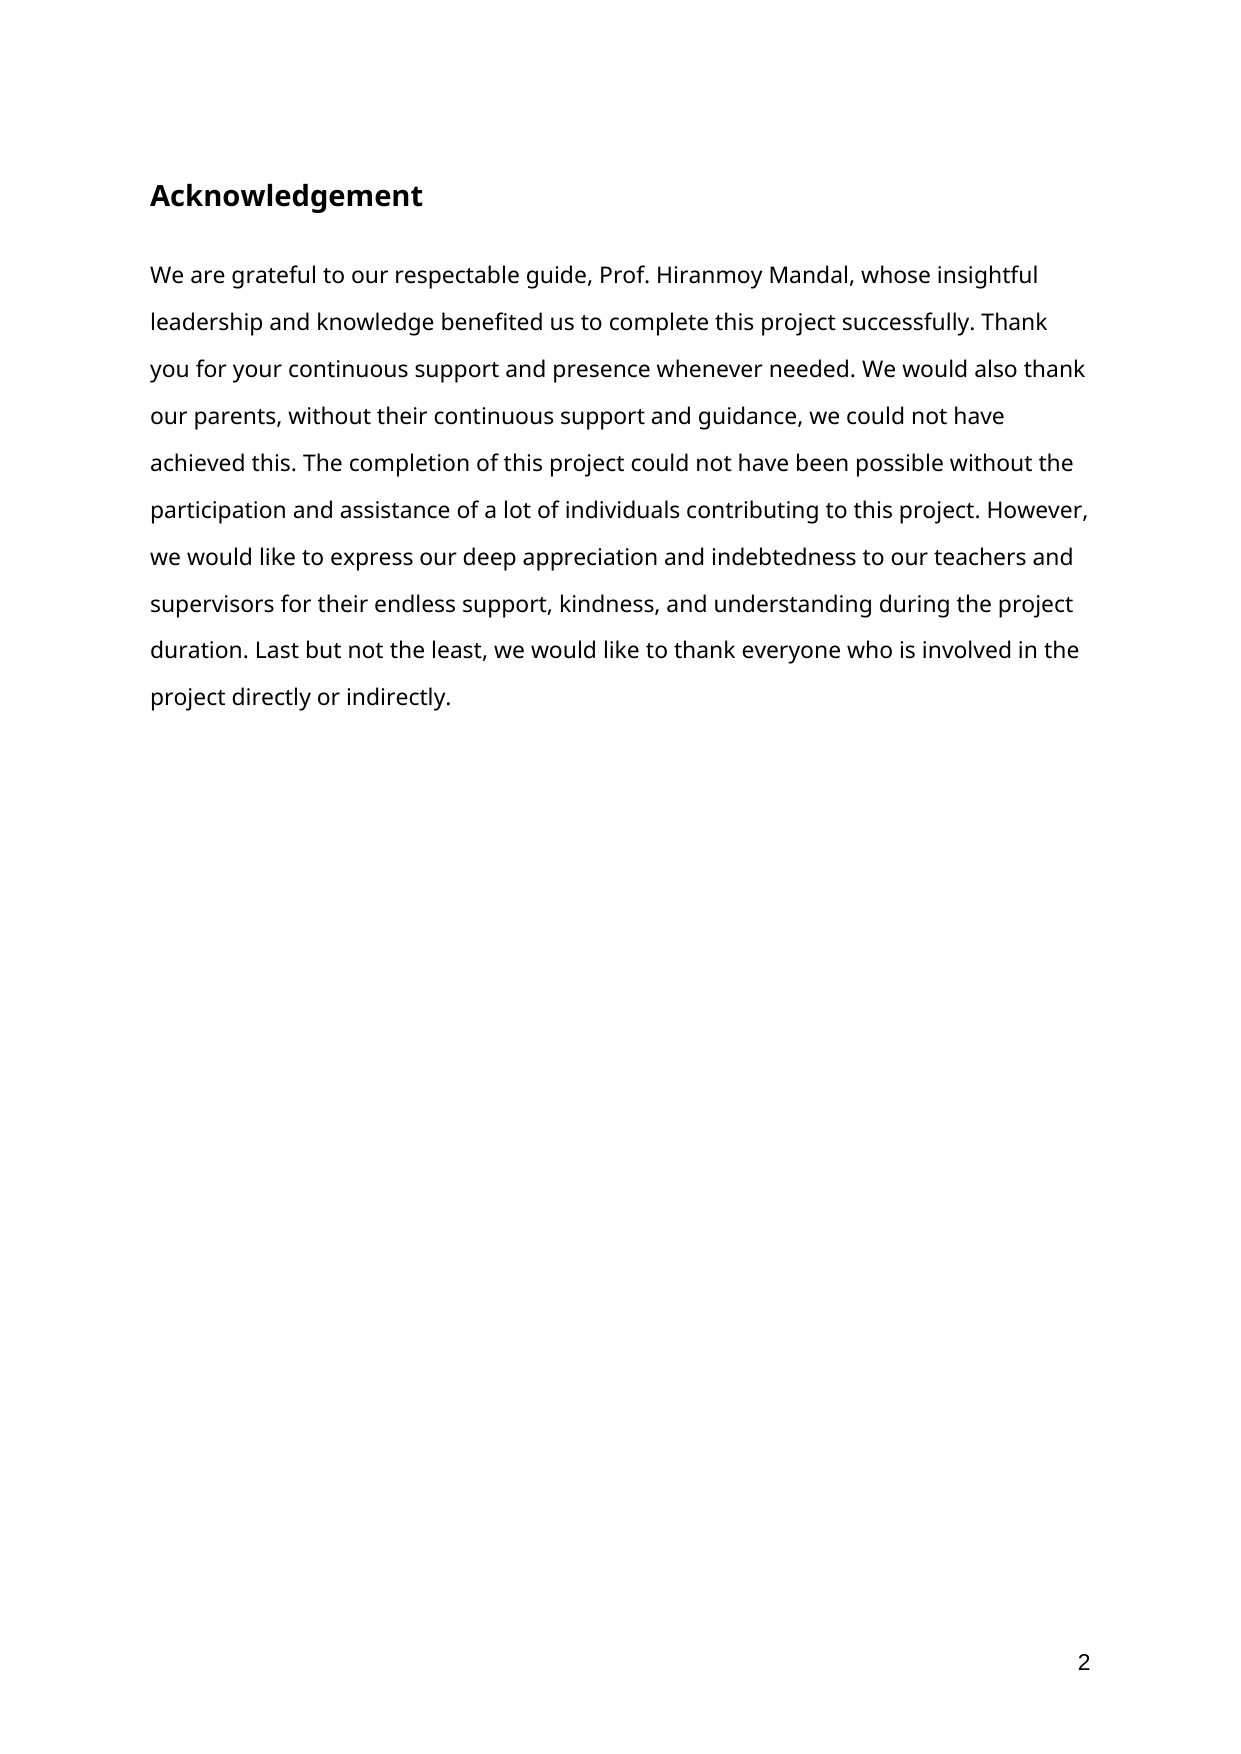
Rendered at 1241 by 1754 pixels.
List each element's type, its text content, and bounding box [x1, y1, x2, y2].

text Acknowledgement [150, 175, 1090, 215]
text We are grateful to our respectable guide, Prof. Hiranmoy Mandal, whose insightful leadership and knowledge benefited us to complete this project successfully. Thank you for your continuous support and presence whenever needed. We would also thank our parents, without their continuous support and guidance, we could not have achieved this. The completion of this project could not have been possible without the participation and assistance of a lot of individuals contributing to this project. However, we would like to express our deep appreciation and indebtedness to our teachers and supervisors for their endless support, kindness, and understanding during the project duration. Last but not the least, we would like to thank everyone who is involved in the project directly or indirectly. [150, 259, 1090, 713]
